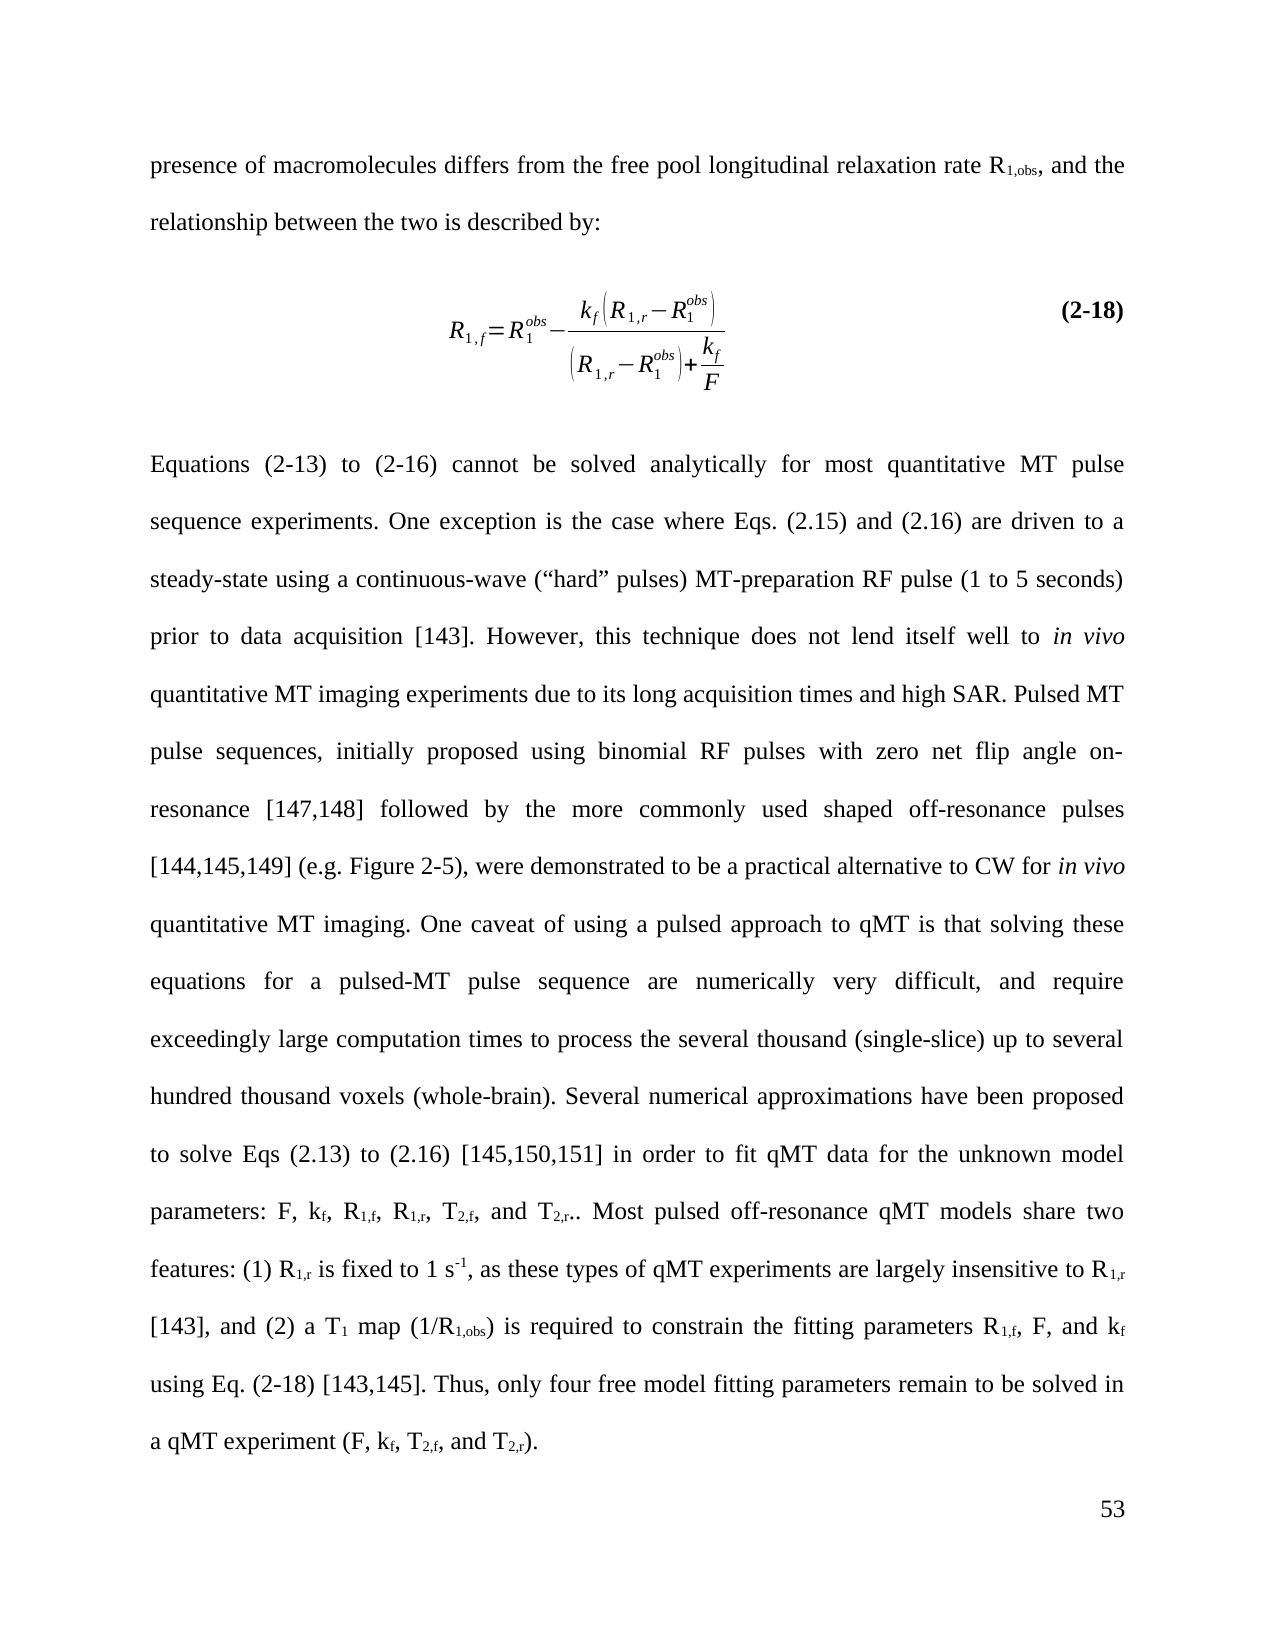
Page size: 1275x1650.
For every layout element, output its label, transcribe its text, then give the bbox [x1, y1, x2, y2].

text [150, 150, 1125, 236]
table_header (2-18) [1025, 290, 1135, 449]
text Equations (2-13) to (2-16) cannot be solved analytically for most quantitative MT pulse sequence experiments. One exception is the case where Eqs. (2.15) and (2.16) are driven to a steady-state using a continuous-wave (“hard” pulses) MT-preparation RF pulse (1 to 5 seconds) prior to data acquisition [143]. However, this technique does not lend itself well to in vivo quantitative MT imaging experiments due to its long acquisition times and high SAR. Pulsed MT pulse sequences, initially proposed using binomial RF pulses with zero net flip angle on-resonance [147,148] followed by the more commonly used shaped off-resonance pulses [144,145,149] (e.g. Figure 2-5), were demonstrated to be a practical alternative to CW for in vivo quantitative MT imaging. One caveat of using a pulsed approach to qMT is that solving these equations for a pulsed-MT pulse sequence are numerically very difficult, and require exceedingly large computation times to process the several thousand (single-slice) up to several hundred thousand voxels (whole-brain). Several numerical approximations have been proposed to solve Eqs (2.13) to (2.16) [145,150,151] in order to fit qMT data for the unknown model parameters: F, kf, R1,f, R1,r, T2,f, and T2,r.. Most pulsed off-resonance qMT models share two features: (1) R1,r is fixed to 1 s-1, as these types of qMT experiments are largely insensitive to R1,r [143], and (2) a T1 map (1/R1,obs) is required to constrain the fitting parameters R1,f, F, and kf using Eq. (2-18) [143,145]. Thus, only four free model fitting parameters remain to be solved in a qMT experiment (F, kf, T2,f, and T2,r). [150, 449, 1125, 1455]
table_header [150, 290, 1025, 449]
